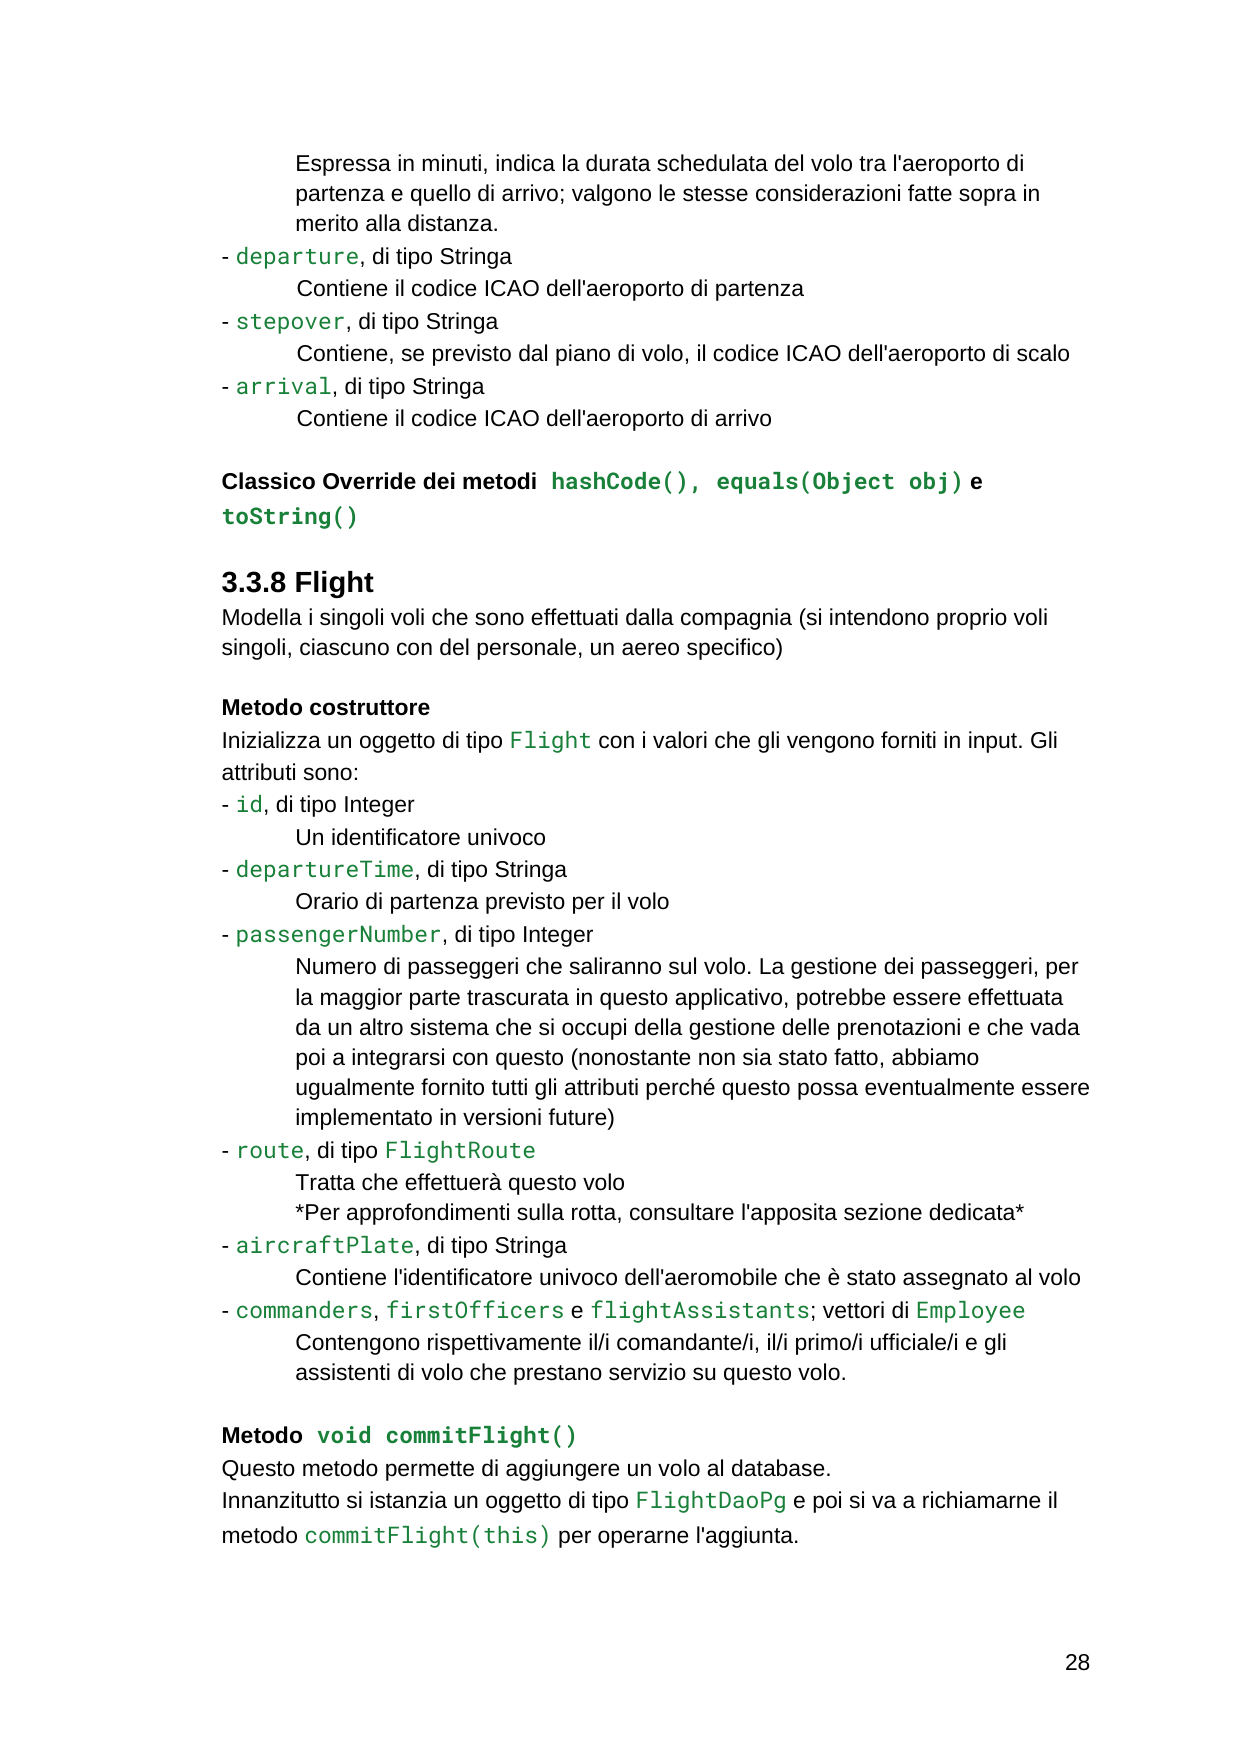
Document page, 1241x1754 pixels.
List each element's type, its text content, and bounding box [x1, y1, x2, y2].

text Metodo void commitFlight() [221, 1420, 1090, 1450]
text Questo metodo permette di aggiungere un volo al database. [221, 1454, 1090, 1481]
text Espressa in minuti, indica la durata schedulata del volo tra l'aeroporto di partenza e quello di arrivo; valgono le stesse considerazioni fatte sopra in merito alla distanza. [295, 150, 1090, 237]
text - route, di tipo FlightRoute [221, 1134, 1090, 1165]
text 3.3.8 Flight [221, 565, 1090, 599]
text - arrival, di tipo Stringa [221, 370, 1090, 401]
text Contiene il codice ICAO dell'aeroporto di arrivo [221, 405, 1090, 431]
text Contiene il codice ICAO dell'aeroporto di partenza [221, 275, 1090, 302]
text Modella i singoli voli che sono effettuati dalla compagnia (si intendono proprio voli singoli, ciascuno con del personale, un aereo specifico) [221, 604, 1090, 660]
text Contengono rispettivamente il/i comandante/i, il/i primo/i ufficiale/i e gli assistenti di volo che prestano servizio su questo volo. [295, 1329, 1090, 1386]
text Un identificatore univoco [221, 823, 1090, 850]
text - passengerNumber, di tipo Integer [221, 918, 1090, 949]
text Contiene, se previsto dal piano di volo, il codice ICAO dell'aeroporto di scalo [221, 340, 1090, 367]
text Tratta che effettuerà questo volo [295, 1169, 1090, 1196]
text - commanders, firstOfficers e flightAssistants; vettori di Employee [221, 1294, 1090, 1325]
text Contiene l'identificatore univoco dell'aeromobile che è stato assegnato al volo [295, 1264, 1090, 1291]
text Inizializza un oggetto di tipo Flight con i valori che gli vengono forniti in input. Gli attributi sono: [221, 724, 1090, 785]
text Classico Override dei metodi hashCode(), equals(Object obj) e toString() [221, 466, 1090, 530]
text - departure, di tipo Stringa [221, 241, 1090, 271]
text *Per approfondimenti sulla rotta, consultare l'apposita sezione dedicata* [295, 1199, 1090, 1226]
text - departureTime, di tipo Stringa [221, 854, 1090, 884]
text Metodo costruttore [221, 694, 1090, 721]
text Orario di partenza previsto per il volo [295, 888, 1090, 915]
text - id, di tipo Integer [221, 789, 1090, 819]
text Innanzitutto si istanzia un oggetto di tipo FlightDaoPg e poi si va a richiamarne il metodo commitFlight(this) per operarne l'aggiunta. [221, 1485, 1090, 1549]
text Numero di passeggeri che saliranno sul volo. La gestione dei passeggeri, per la maggior parte trascurata in questo applicativo, potrebbe essere effettuata da un altro sistema che si occupi della gestione delle prenotazioni e che vada poi a integrarsi con questo (nonostante non sia stato fatto, abbiamo ugualmente fornito tutti gli attributi perché questo possa eventualmente essere implementato in versioni future) [295, 953, 1090, 1131]
text - stepover, di tipo Stringa [221, 306, 1090, 336]
text - aircraftPlate, di tipo Stringa [221, 1229, 1090, 1260]
